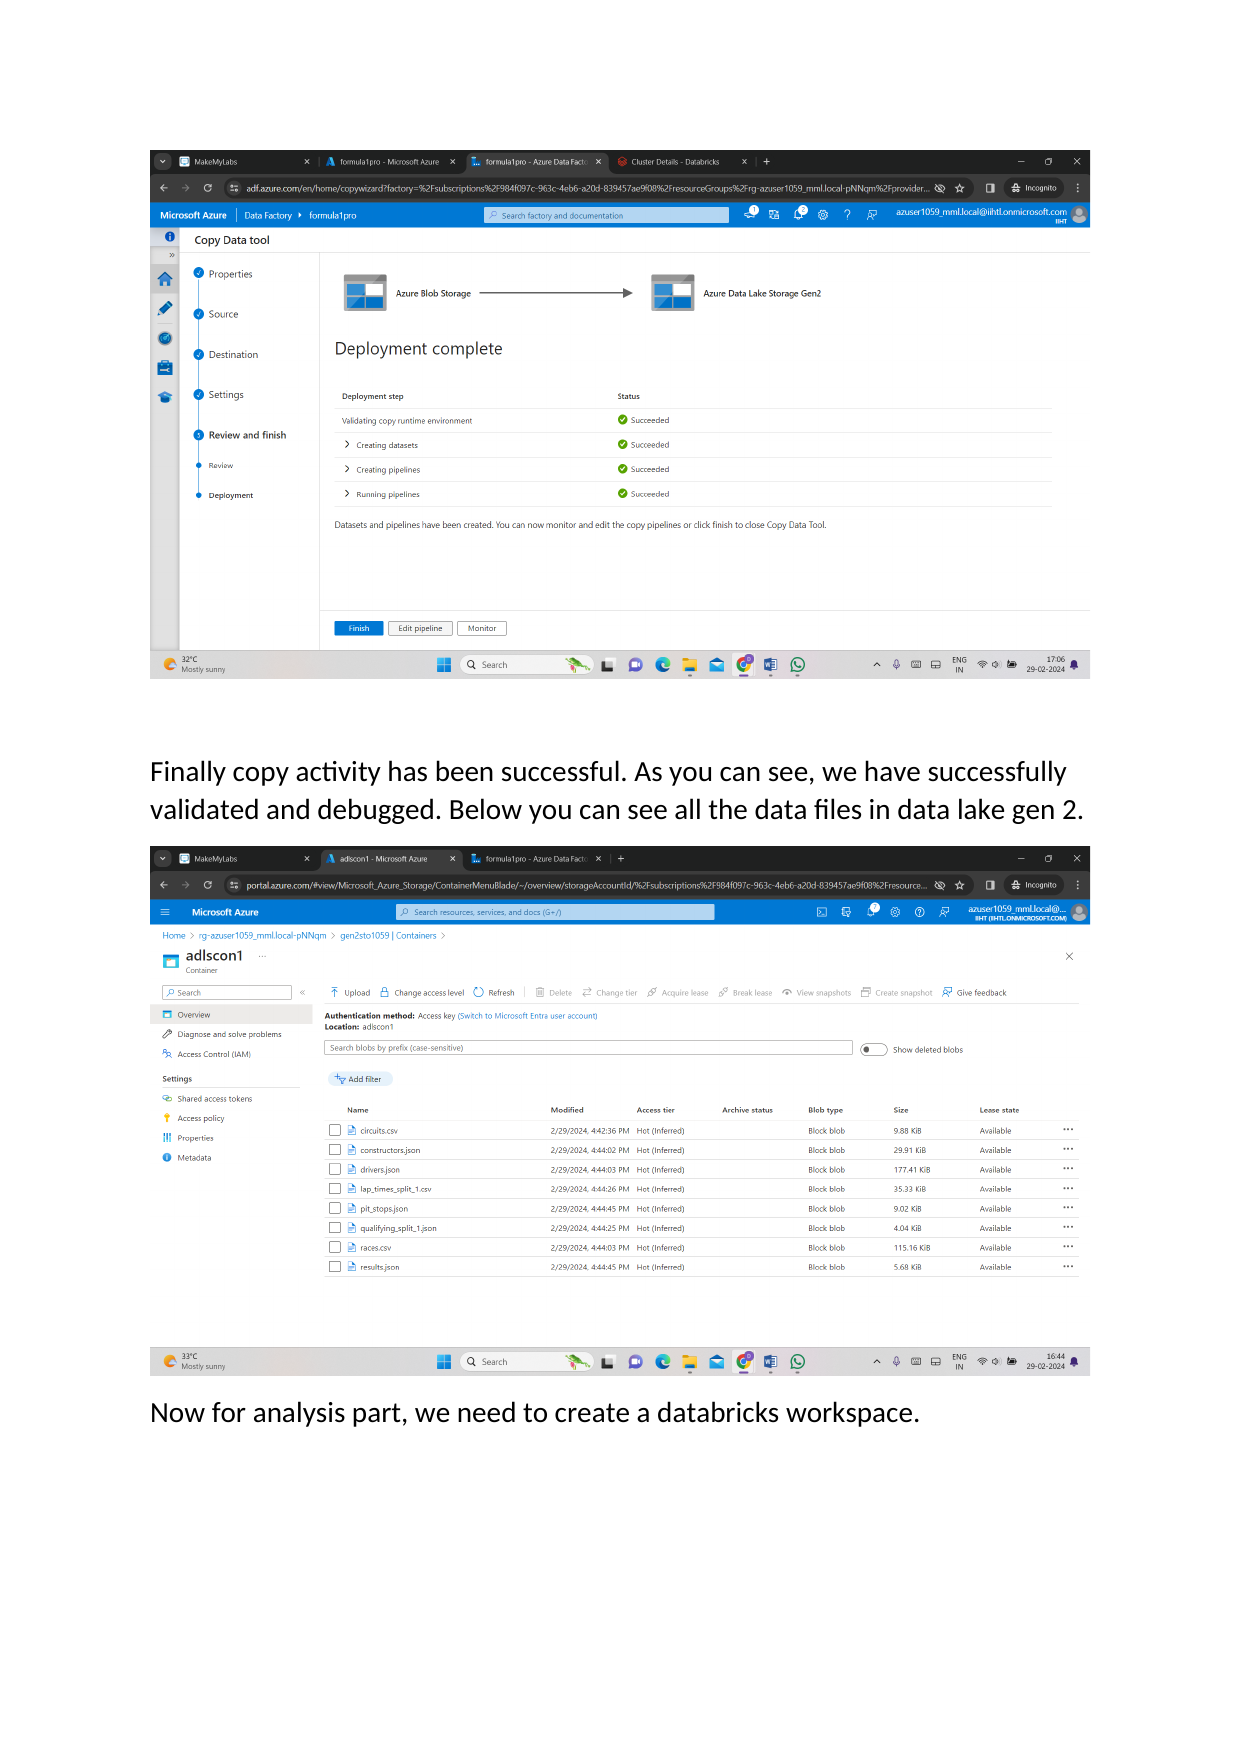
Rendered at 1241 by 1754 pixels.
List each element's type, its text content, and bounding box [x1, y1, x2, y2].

picture [150, 150, 1091, 679]
picture [150, 846, 1091, 1376]
text Finally copy activity has been successful. As you can see, we have successfully validated and debugged. Below you can see all the data files in data lake gen 2. [150, 753, 1090, 827]
text Now for analysis part, we need to create a databricks workspace. [150, 1394, 1090, 1430]
